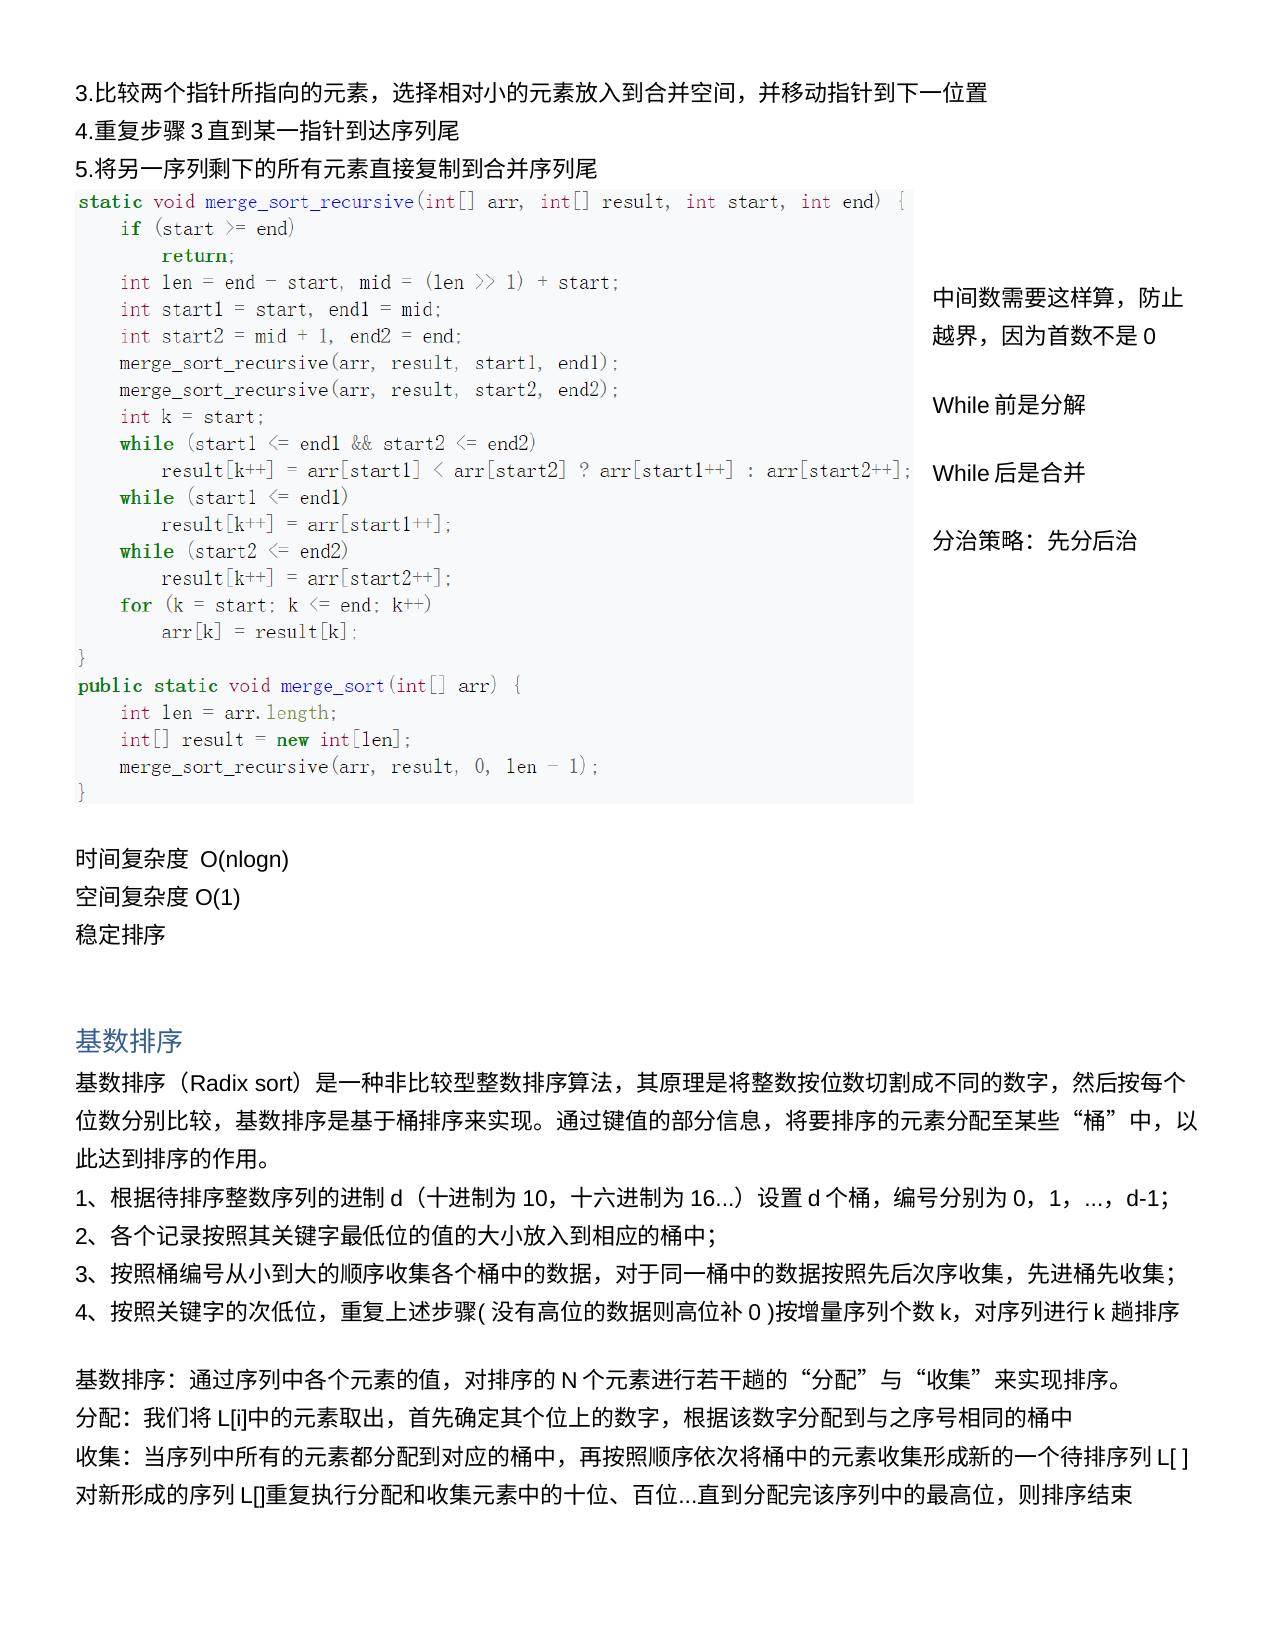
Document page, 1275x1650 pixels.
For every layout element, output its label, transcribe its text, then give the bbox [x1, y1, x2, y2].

text 分配：我们将L[i]中的元素取出，首先确定其个位上的数字，根据该数字分配到与之序号相同的桶中 [75, 1400, 1200, 1433]
text 3.比较两个指针所指向的元素，选择相对小的元素放入到合并空间，并移动指针到下一位置 [75, 75, 1200, 108]
text While前是分解 [914, 386, 1200, 420]
text 中间数需要这样算，防止越界，因为首数不是0 [914, 280, 1200, 351]
subtitle 基数排序 [75, 1020, 1200, 1059]
text 空间复杂度 O(1) [75, 879, 1200, 912]
text 2、各个记录按照其关键字最低位的值的大小放入到相应的桶中； [75, 1217, 1200, 1251]
text 稳定排序 [75, 917, 1200, 950]
text 基数排序：通过序列中各个元素的值，对排序的N个元素进行若干趟的“分配”与“收集”来实现排序。 [75, 1362, 1200, 1395]
text 3、按照桶编号从小到大的顺序收集各个桶中的数据，对于同一桶中的数据按照先后次序收集，先进桶先收集； [75, 1256, 1200, 1289]
text 收集：当序列中所有的元素都分配到对应的桶中，再按照顺序依次将桶中的元素收集形成新的一个待排序列L[ ] [75, 1438, 1200, 1472]
text 时间复杂度 O(nlogn) [75, 841, 1200, 874]
text While后是合并 [914, 455, 1200, 488]
text 5.将另一序列剩下的所有元素直接复制到合并序列尾 [75, 151, 1200, 184]
text 4、按照关键字的次低位，重复上述步骤( 没有高位的数据则高位补0 )按增量序列个数k，对序列进行k 趟排序 [75, 1294, 1200, 1327]
text 分治策略：先分后治 [75, 523, 1200, 837]
text 4.重复步骤3直到某一指针到达序列尾 [75, 113, 1200, 146]
text 1、根据待排序整数序列的进制d（十进制为10，十六进制为16...）设置d个桶，编号分别为0，1，...，d-1； [75, 1179, 1200, 1213]
text 基数排序（Radix sort）是一种非比较型整数排序算法，其原理是将整数按位数切割成不同的数字，然后按每个位数分别比较，基数排序是基于桶排序来实现。通过键值的部分信息，将要排序的元素分配至某些“桶”中，以此达到排序的作用。 [75, 1065, 1200, 1174]
text 对新形成的序列L[]重复执行分配和收集元素中的十位、百位...直到分配完该序列中的最高位，则排序结束 [75, 1476, 1200, 1510]
